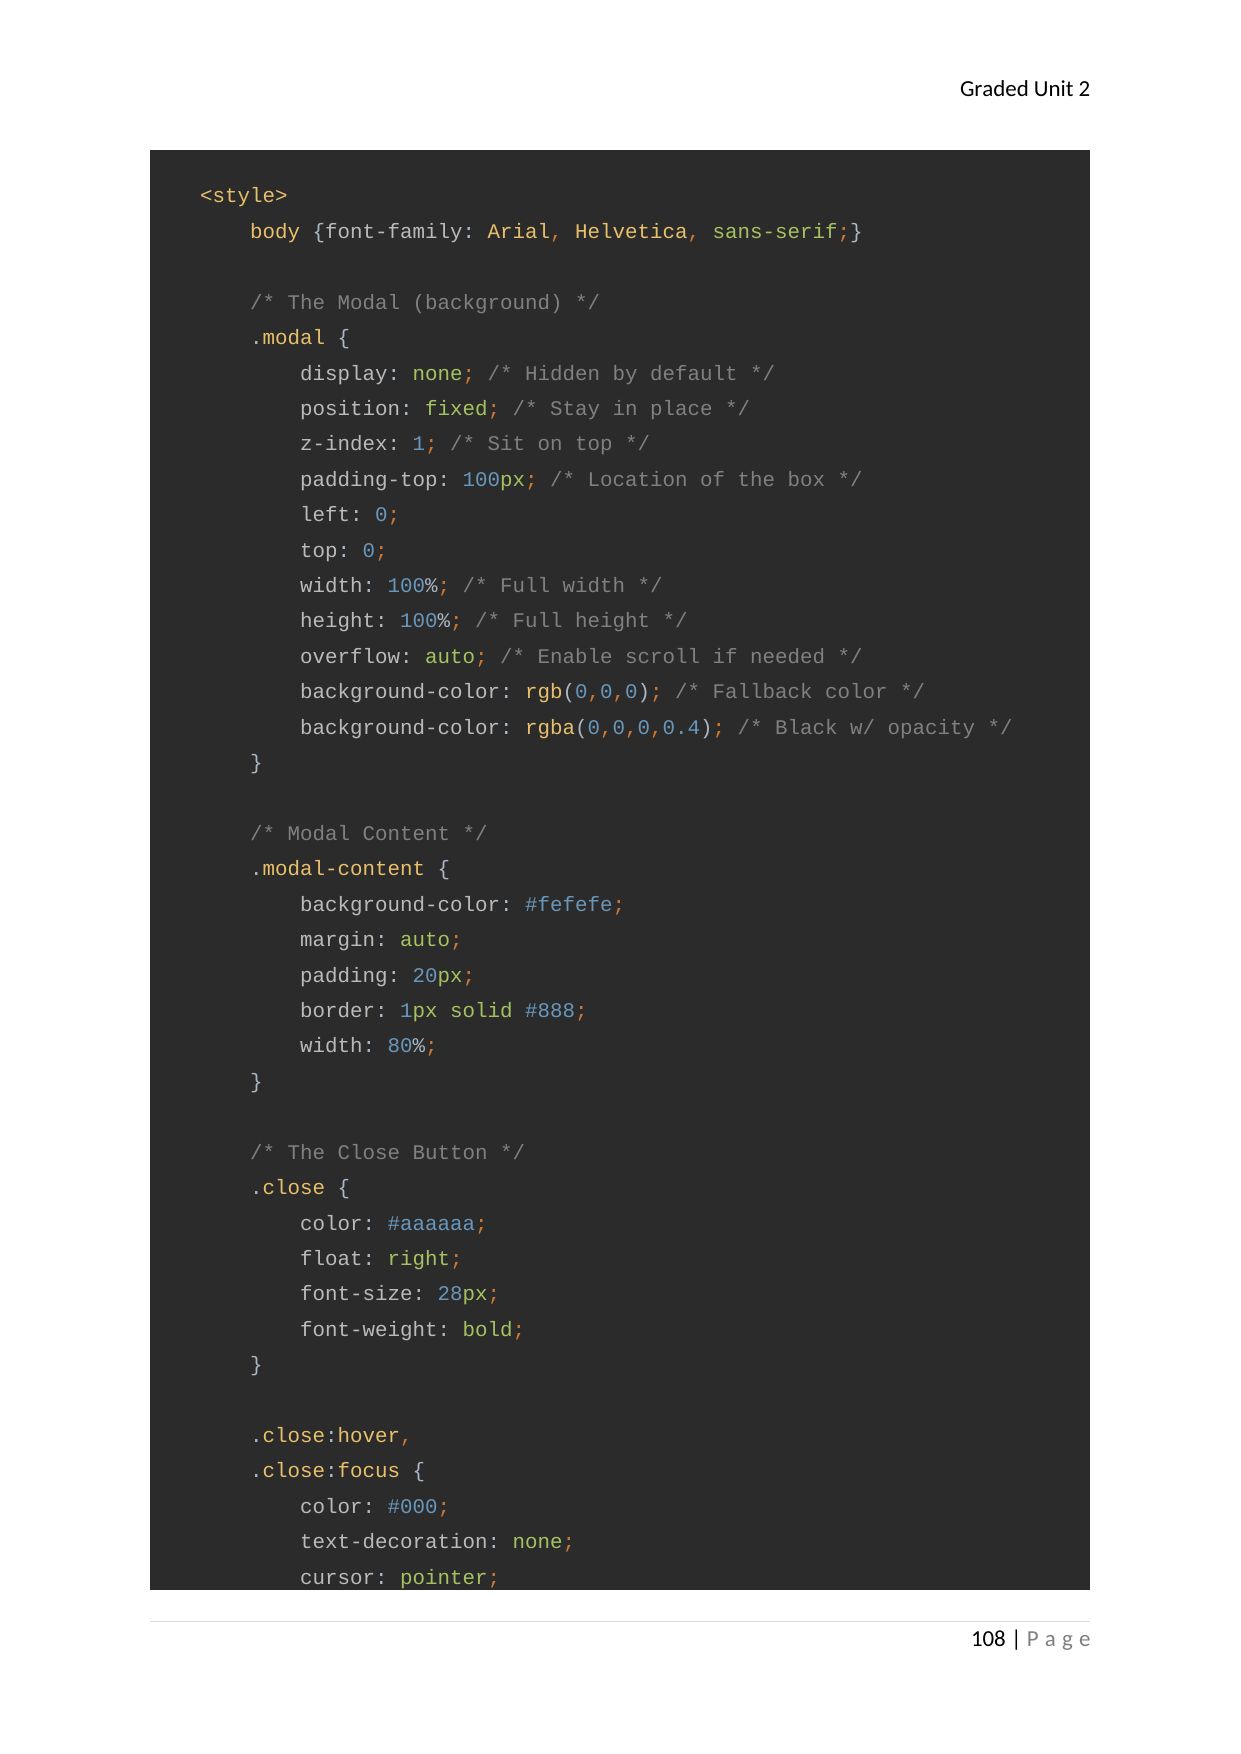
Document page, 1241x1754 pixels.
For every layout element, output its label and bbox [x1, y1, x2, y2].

text [150, 150, 1090, 1590]
